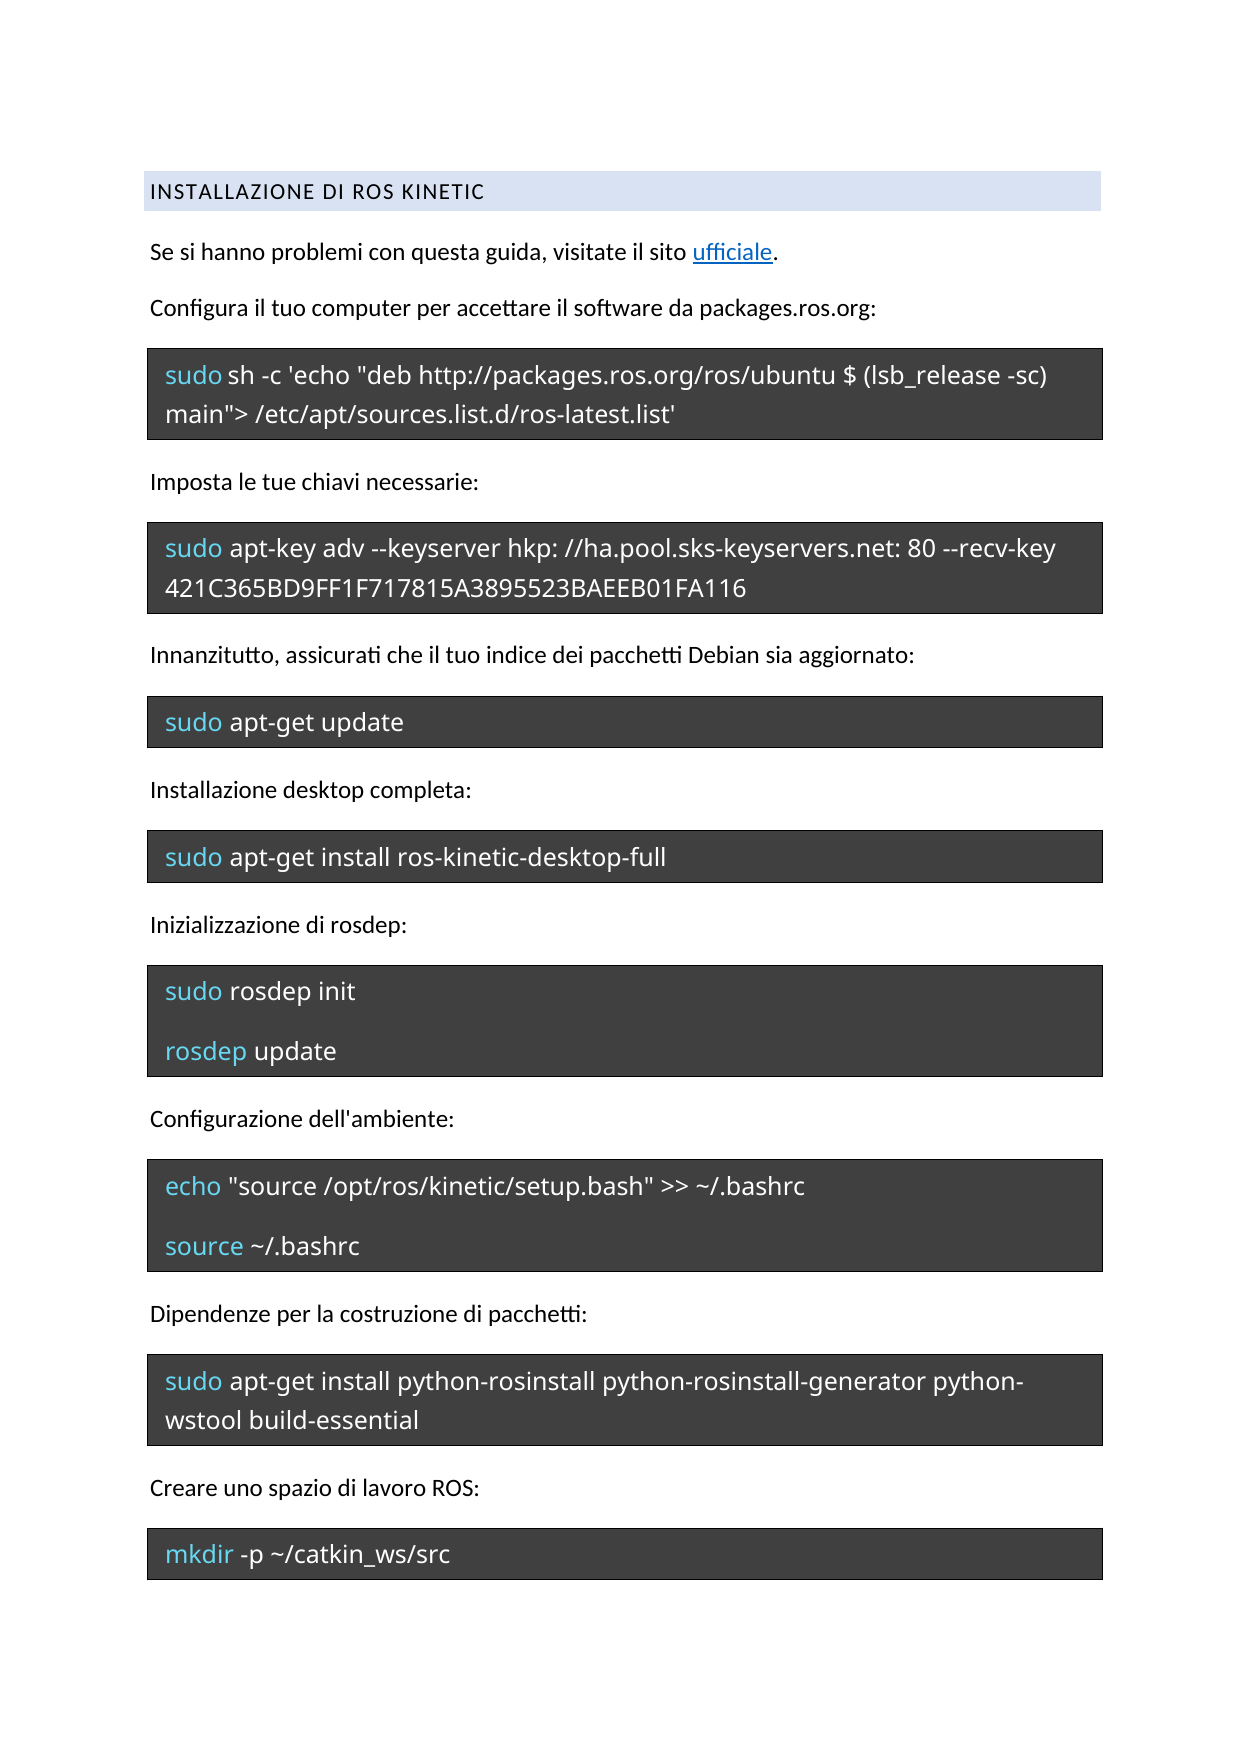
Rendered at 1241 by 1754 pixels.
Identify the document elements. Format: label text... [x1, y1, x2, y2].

text Installazione desktop completa: [150, 774, 1095, 805]
text Se si hanno problemi con questa guida, visitate il sito ufficiale. [150, 236, 1095, 267]
text mkdir -p ~/catkin_ws/src [148, 1529, 1102, 1579]
text Imposta le tue chiavi necessarie: [150, 466, 1095, 496]
text echo "source /opt/ros/kinetic/setup.bash" >> ~/.bashrc [148, 1160, 1102, 1203]
text Dipendenze per la costruzione di pacchetti: [150, 1298, 1095, 1328]
text Innanzitutto, assicurati che il tuo indice dei pacchetti Debian sia aggiornato: [150, 640, 1095, 670]
text source ~/.bashrc [148, 1219, 1102, 1271]
text rosdep update [148, 1025, 1102, 1076]
text Configurazione dell'ambiente: [150, 1103, 1095, 1134]
subtitle INSTALLAZIONE DI ROS KINETIC [150, 177, 1095, 205]
text Creare uno spazio di lavoro ROS: [150, 1472, 1095, 1502]
text sudo sh -c 'echo "deb http://packages.ros.org/ros/ubuntu $ (lsb_release -sc) main"> /etc/apt/sources.list.d/ros-latest.list' [148, 349, 1102, 439]
text sudo apt-get install python-rosinstall python-rosinstall-generator python-wstool build-essential [148, 1355, 1102, 1445]
text sudo rosdep init [148, 966, 1102, 1008]
text sudo apt-get update [148, 697, 1102, 747]
text sudo apt-get install ros-kinetic-desktop-full [148, 831, 1102, 882]
text sudo apt-key adv --keyserver hkp: //ha.pool.sks-keyservers.net: 80 --recv-key 421C365BD9FF1F717815A3895523BAEEB01FA116 [148, 523, 1102, 613]
text Inizializzazione di rosdep: [150, 909, 1095, 939]
text Configura il tuo computer per accettare il software da packages.ros.org: [150, 292, 1095, 323]
